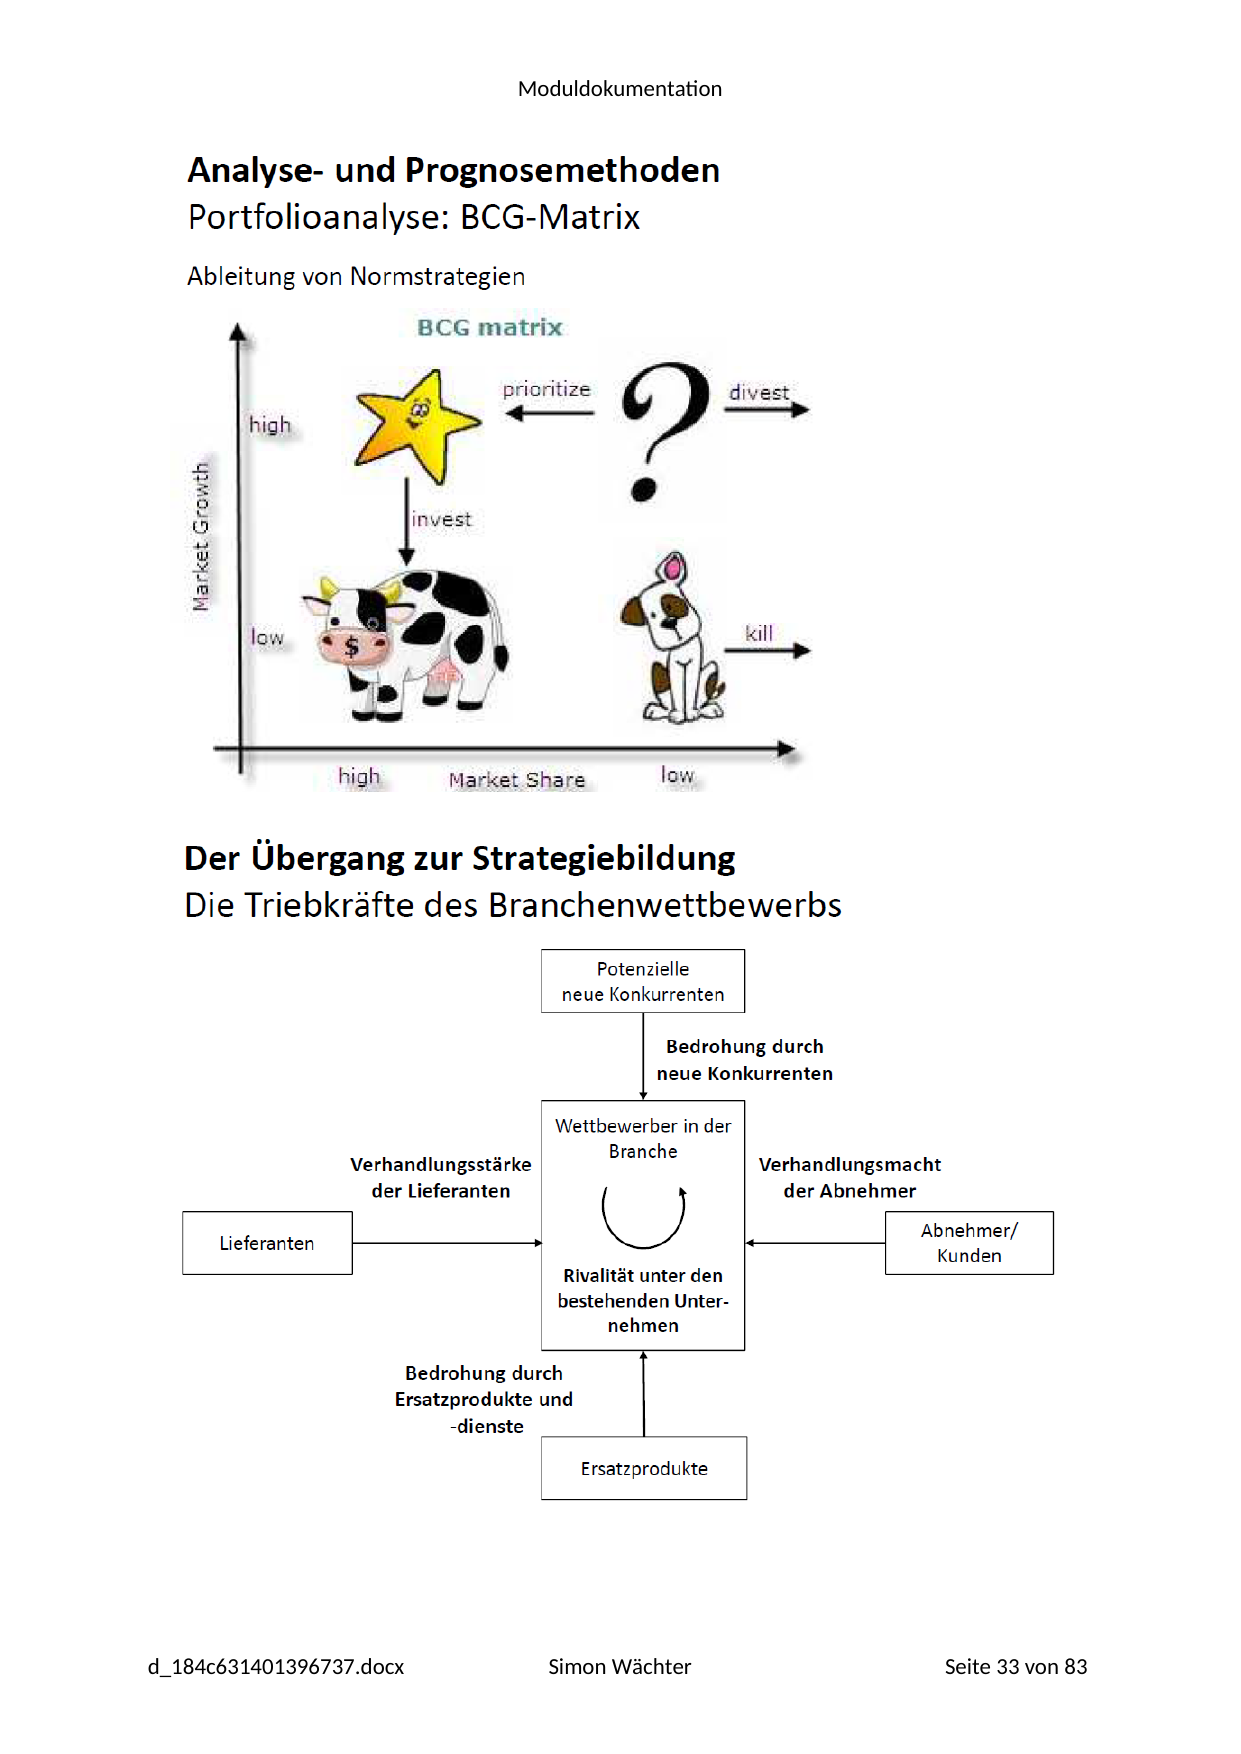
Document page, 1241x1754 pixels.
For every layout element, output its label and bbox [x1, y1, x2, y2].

picture [147, 828, 1093, 1511]
picture [147, 147, 1093, 810]
